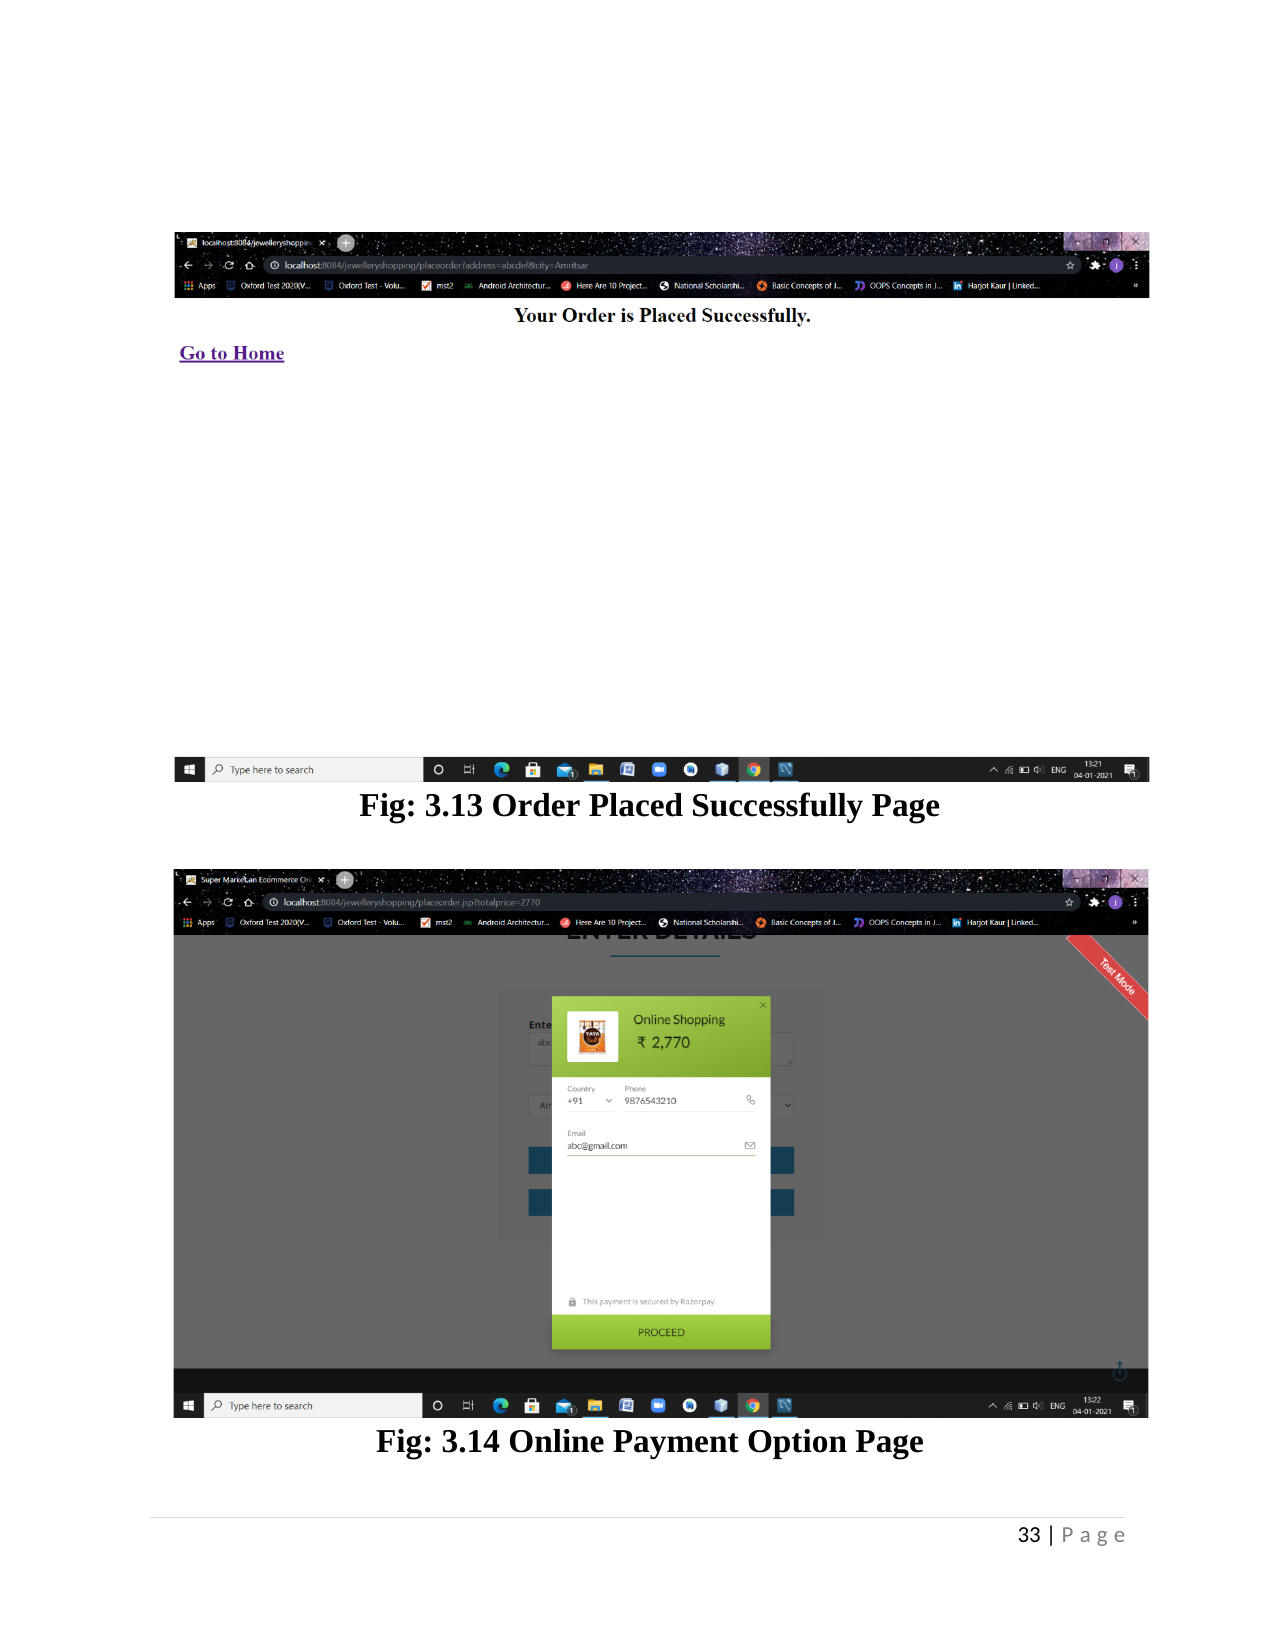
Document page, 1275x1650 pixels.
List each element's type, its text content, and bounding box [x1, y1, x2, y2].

picture [174, 232, 1150, 782]
picture [173, 869, 1149, 1418]
text Fig: 3.14 Online Payment Option Page [173, 1418, 1125, 1460]
